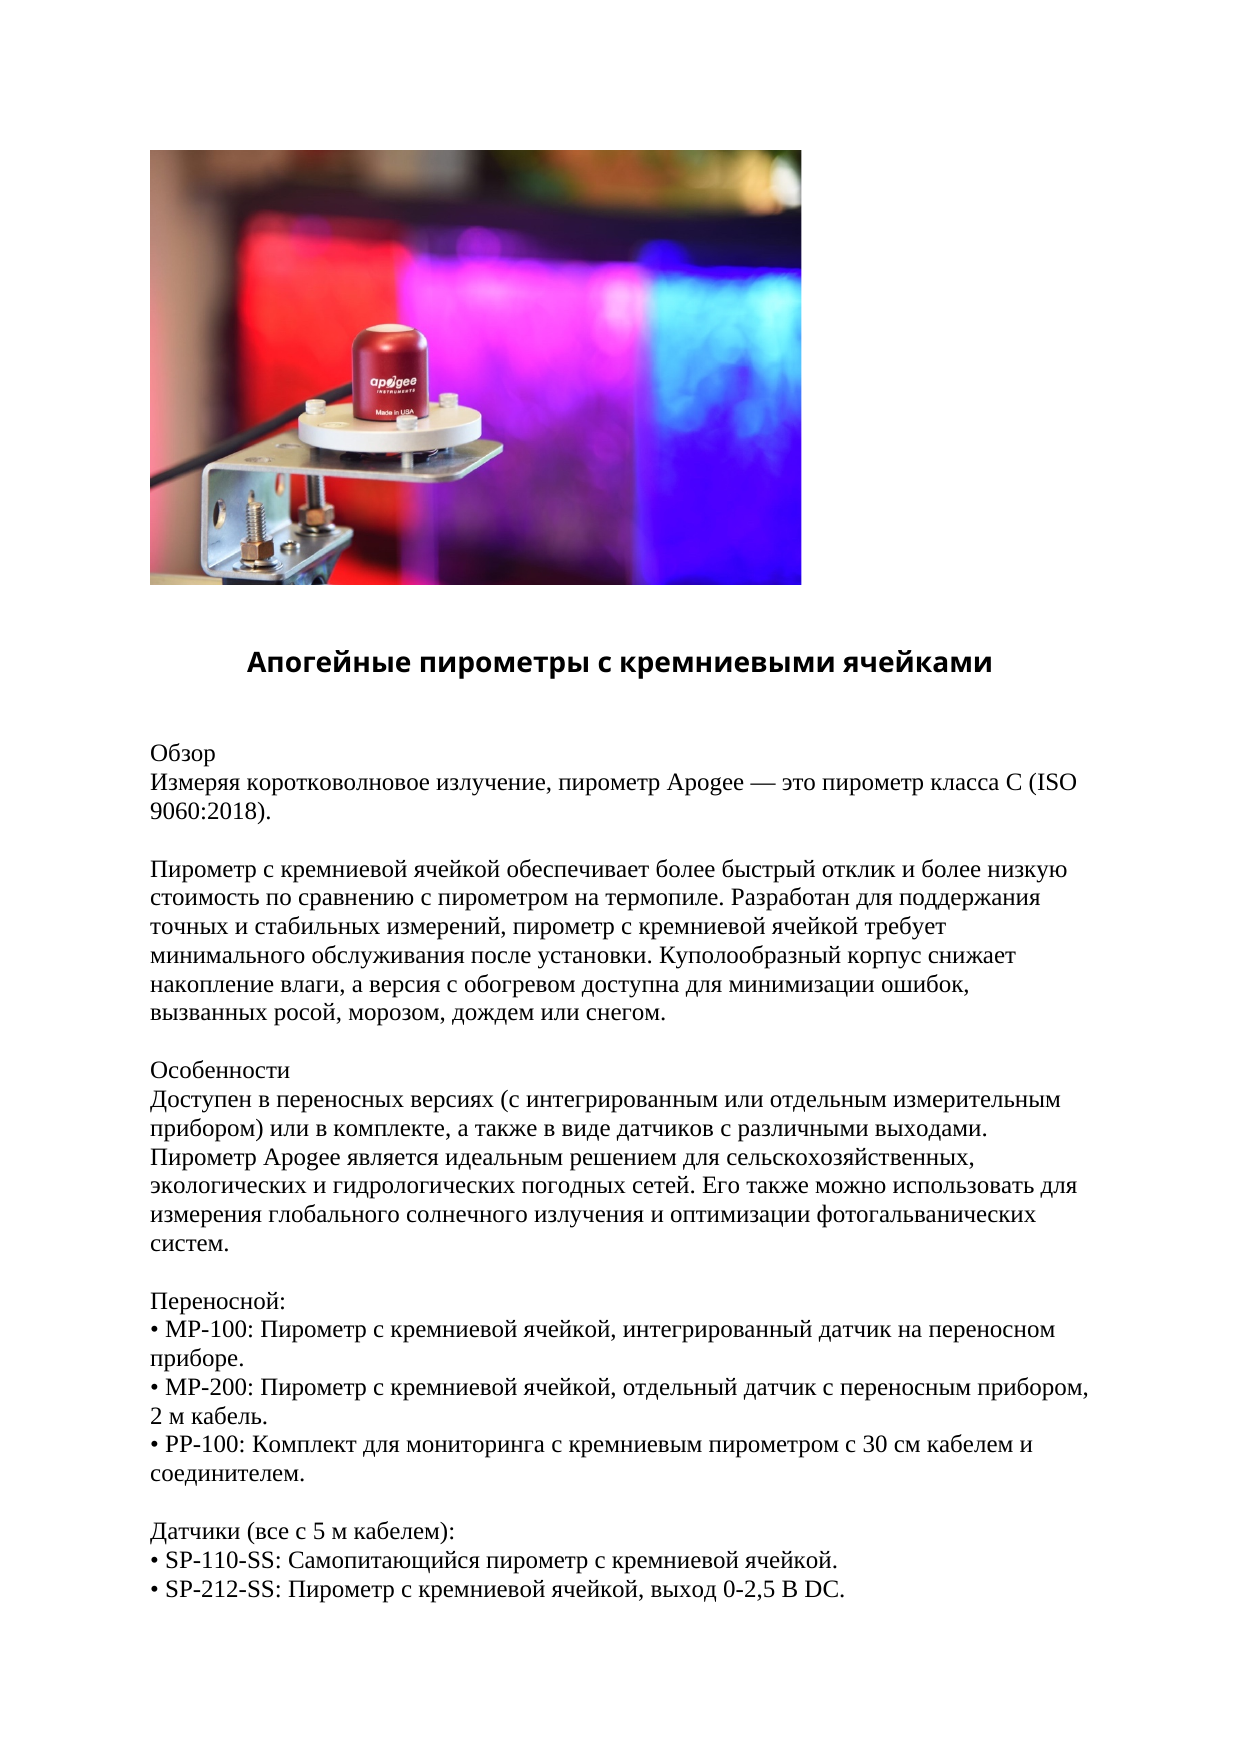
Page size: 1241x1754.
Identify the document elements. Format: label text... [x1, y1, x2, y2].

picture [150, 150, 802, 585]
text Апогейные пирометры с кремниевыми ячейками [150, 642, 1090, 680]
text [150, 1516, 1090, 1602]
text Обзор Измеряя коротковолновое излучение, пирометр Apogee — это пирометр класса C (ISO 9060:2018). [150, 738, 1090, 824]
text Переносной: • MP-100: Пирометр с кремниевой ячейкой, интегрированный датчик на переносном приборе. • MP-200: Пирометр с кремниевой ячейкой, отдельный датчик с переносным прибором, 2 м кабель. • PP-100: Комплект для мониторинга с кремниевым пирометром с 30 см кабелем и соединителем. [150, 1286, 1090, 1487]
text Особенности Доступен в переносных версиях (с интегрированным или отдельным измерительным прибором) или в комплекте, а также в виде датчиков с различными выходами. Пирометр Apogee является идеальным решением для сельскохозяйственных, экологических и гидрологических погодных сетей. Его также можно использовать для измерения глобального солнечного излучения и оптимизации фотогальванических систем. [150, 1055, 1090, 1257]
text Пирометр с кремниевой ячейкой обеспечивает более быстрый отклик и более низкую стоимость по сравнению с пирометром на термопиле. Разработан для поддержания точных и стабильных измерений, пирометр с кремниевой ячейкой требует минимального обслуживания после установки. Куполообразный корпус снижает накопление влаги, а версия с обогревом доступна для минимизации ошибок, вызванных росой, морозом, дождем или снегом. [150, 854, 1090, 1026]
